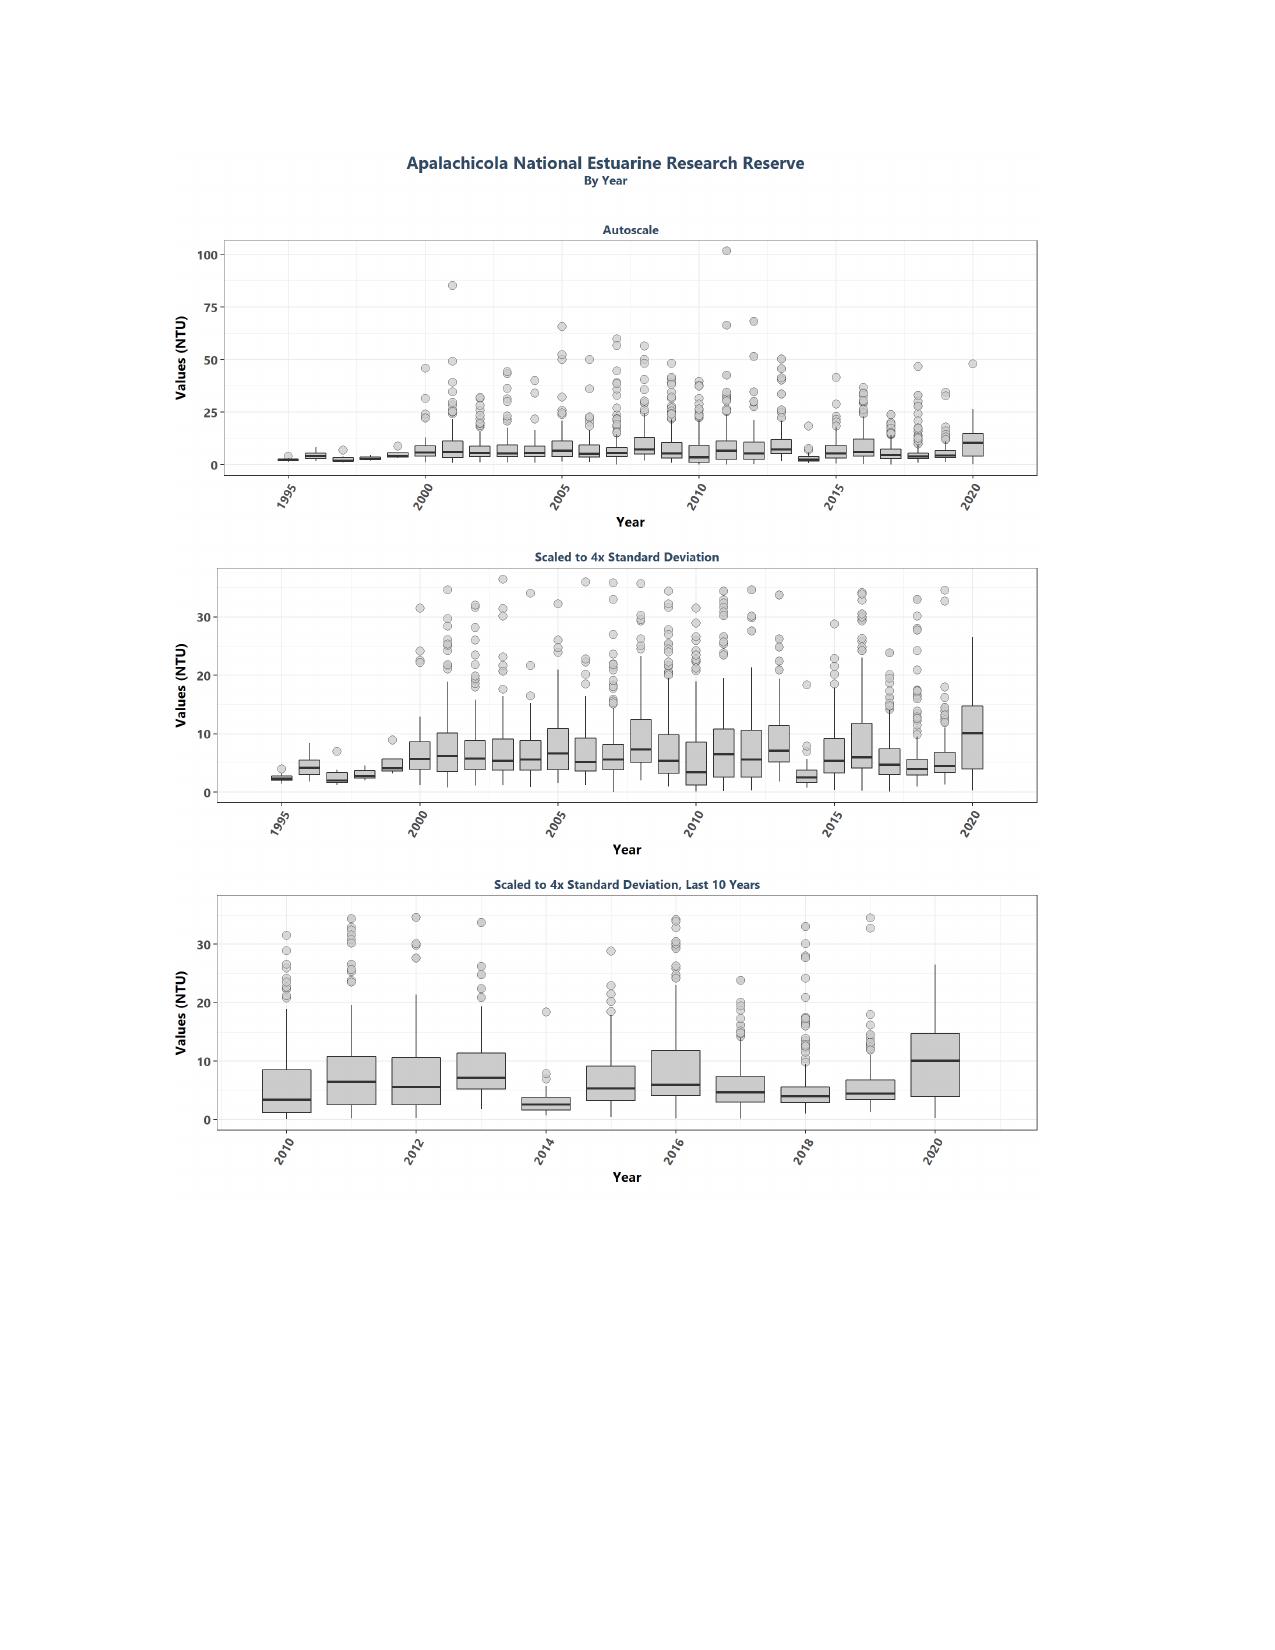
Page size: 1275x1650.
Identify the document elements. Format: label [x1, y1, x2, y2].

picture [168, 150, 1044, 1200]
